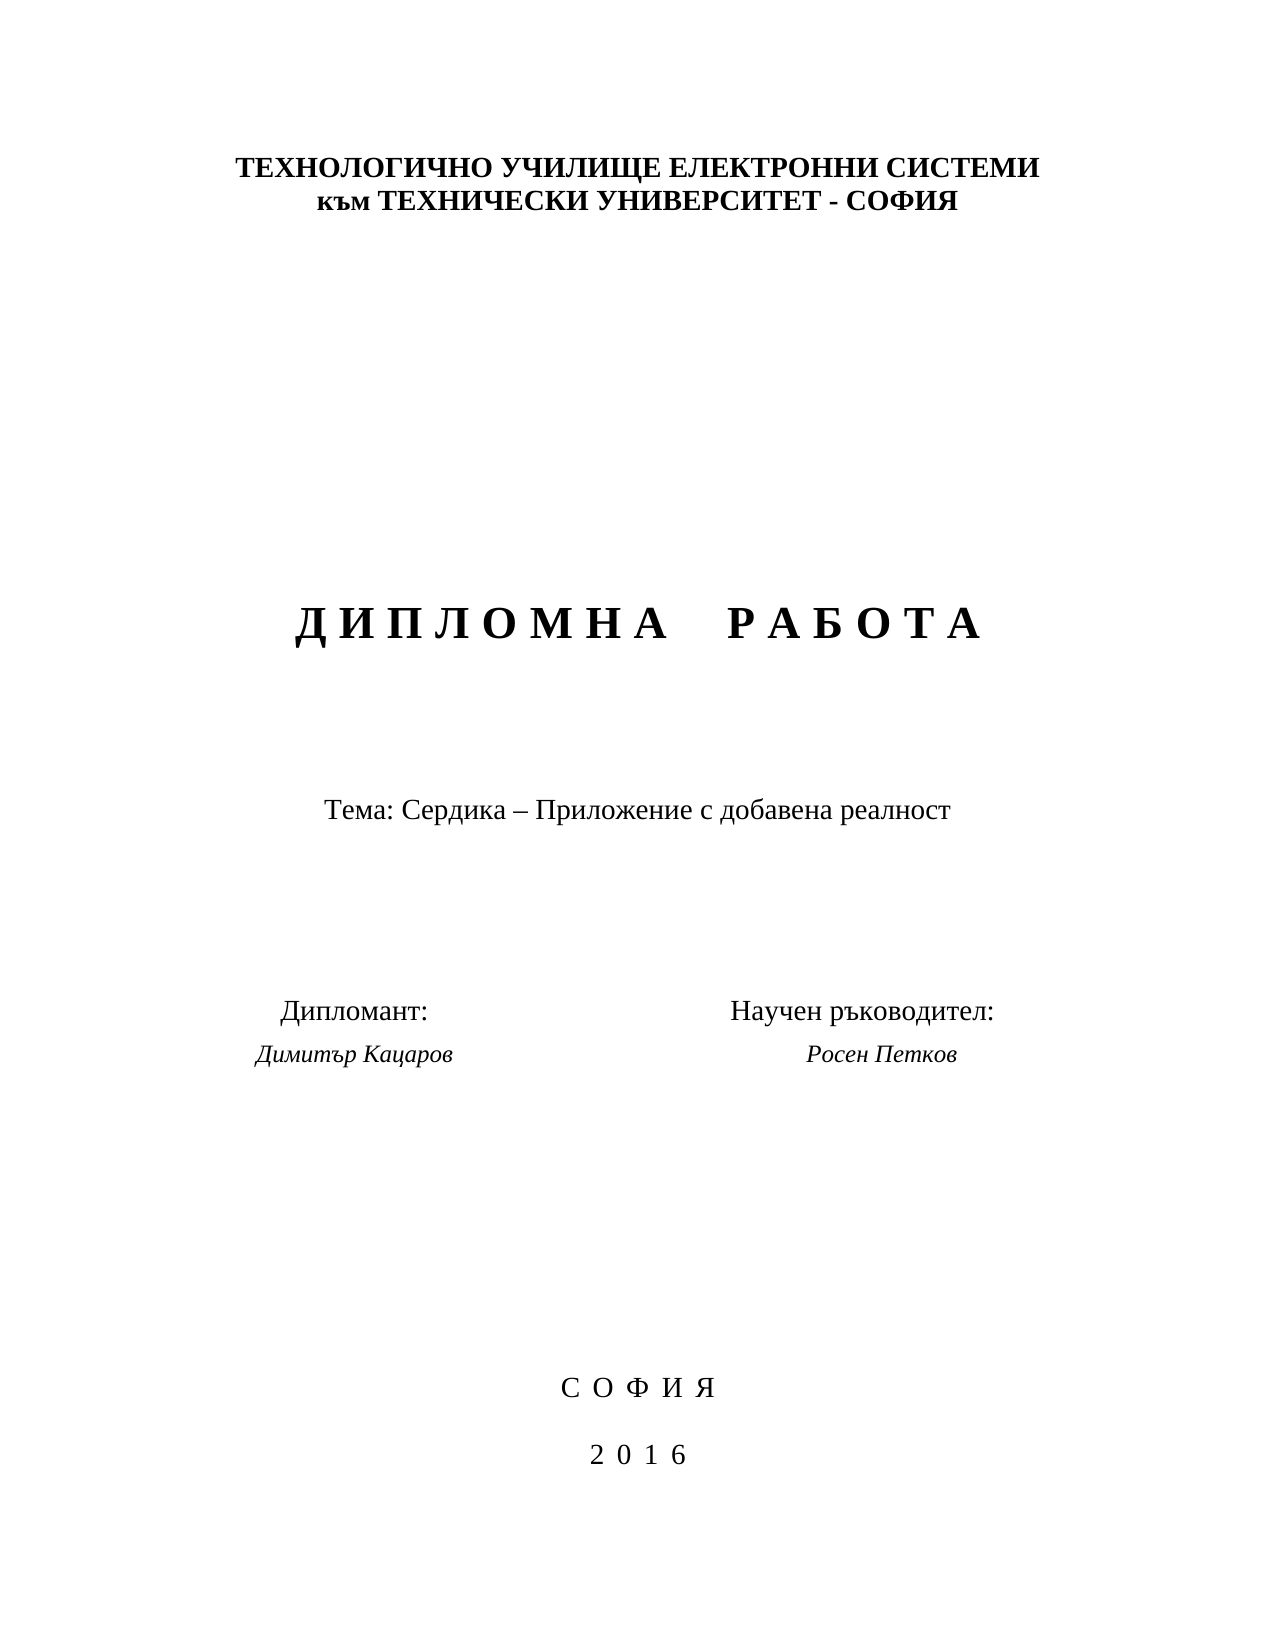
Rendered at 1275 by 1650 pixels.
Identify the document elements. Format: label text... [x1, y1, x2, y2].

text СОФИЯ [150, 1370, 1125, 1403]
text към ТЕХНИЧЕСКИ УНИВЕРСИТЕТ - СОФИЯ [150, 183, 1125, 217]
text ДИПЛОМНА РАБОТА [150, 596, 1125, 648]
text 2016 [150, 1437, 1125, 1471]
text ТЕХНОЛОГИЧНО УЧИЛИЩЕ ЕЛЕКТРОННИ СИСТЕМИ [150, 150, 1125, 183]
text Димитър Кацаров Росен Петков [150, 1039, 1125, 1068]
text Тема: Сердика – Приложение с добавена реалност [150, 792, 1125, 826]
text Дипломант: Научен ръководител: [150, 993, 1125, 1027]
